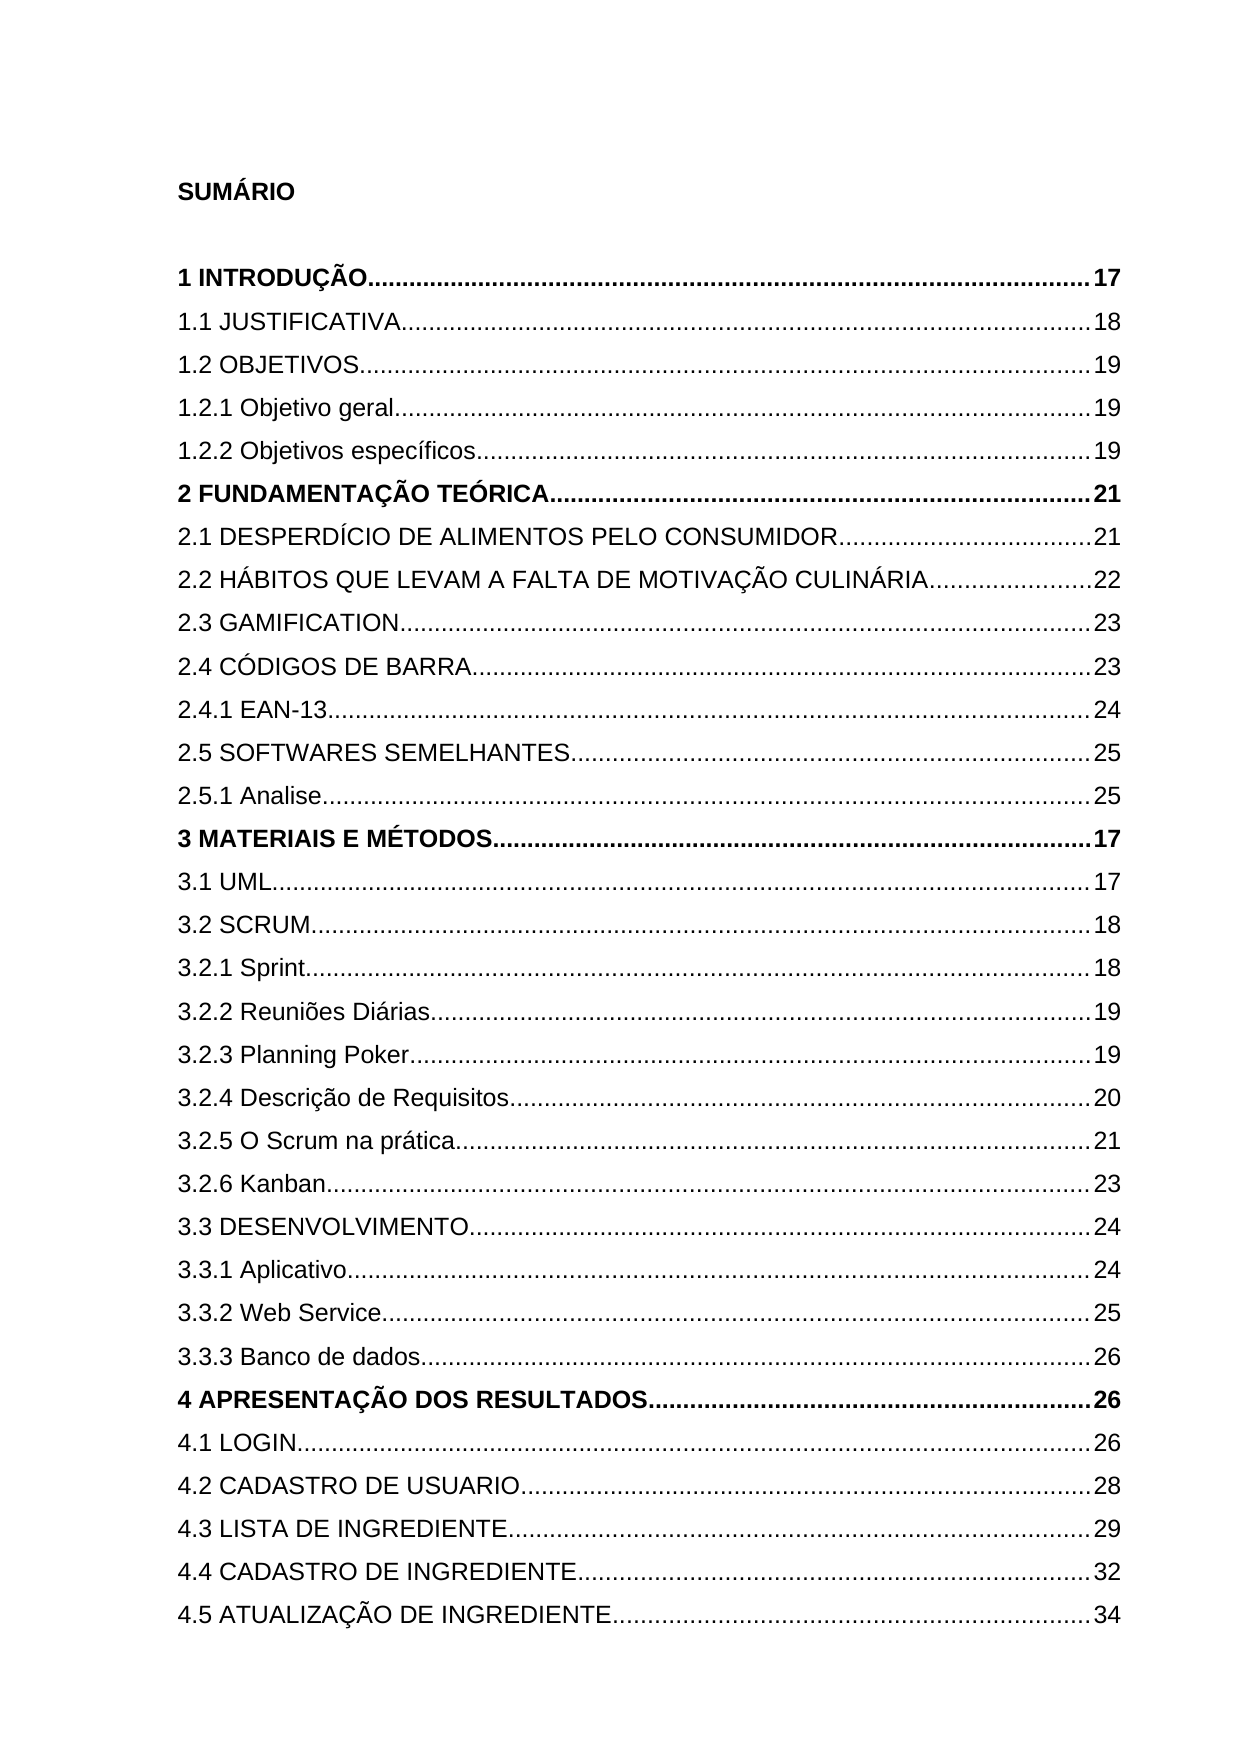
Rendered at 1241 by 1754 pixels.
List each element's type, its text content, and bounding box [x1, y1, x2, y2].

text 4 APRESENTAÇÃO DOS RESULTADOS 26 [177, 1385, 1122, 1413]
text 2.5.1 Analise 25 [177, 781, 1122, 810]
text 1.1 JUSTIFICATIVA 18 [177, 307, 1122, 335]
text 2.4 CÓDIGOS DE BARRA 23 [177, 652, 1122, 680]
text 4.1 LOGIN 26 [177, 1428, 1122, 1457]
text 3 MATERIAIS E MÉTODOS 17 [177, 824, 1122, 853]
text 3.3.1 Aplicativo 24 [177, 1255, 1122, 1284]
text 3.2.2 Reuniões Diárias 19 [177, 997, 1122, 1025]
text 2 FUNDAMENTAÇÃO TEÓRICA 21 [177, 479, 1122, 508]
text 3.1 UML 17 [177, 867, 1122, 896]
text 4.5 ATUALIZAÇÃO DE INGREDIENTE 34 [177, 1600, 1122, 1629]
text 3.2.6 Kanban 23 [177, 1169, 1122, 1198]
text 3.3 desenvolvimento 24 [177, 1212, 1122, 1241]
text SUMÁRIO [177, 177, 1122, 206]
text 2.5 SOFTWARES SEMELHANTES 25 [177, 738, 1122, 767]
text 2.2 HÁBITOS QUE LEVAM A FALTA DE MOTIVAÇÃO CULINÁRIA 22 [177, 565, 1122, 594]
text 4.2 CADASTRO DE USUARIO 28 [177, 1471, 1122, 1500]
text 1 INTRODUÇÃO 17 [177, 263, 1122, 292]
text 3.2.5 O Scrum na prática 21 [177, 1126, 1122, 1155]
text 1.2 OBJETIVOS 19 [177, 350, 1122, 378]
text 2.3 gamification 23 [177, 608, 1122, 637]
text 3.2.4 Descrição de Requisitos 20 [177, 1083, 1122, 1112]
text 3.2 SCRUM 18 [177, 910, 1122, 939]
text 3.2.3 Planning Poker 19 [177, 1040, 1122, 1068]
text 4.4 CADASTRO DE INGREDIENTE 32 [177, 1557, 1122, 1586]
text 1.2.1 Objetivo geral 19 [177, 393, 1122, 422]
text 2.1 DESPERDÍCIO DE ALIMENTOS PELO CONSUMIDOR 21 [177, 522, 1122, 551]
text 3.3.2 Web Service 25 [177, 1298, 1122, 1327]
text 1.2.2 Objetivos específicos 19 [177, 436, 1122, 465]
text 2.4.1 EAN-13 24 [177, 695, 1122, 723]
text 3.2.1 Sprint 18 [177, 953, 1122, 982]
text 3.3.3 Banco de dados 26 [177, 1342, 1122, 1370]
text 4.3 LISTA DE INGREDIENTE 29 [177, 1514, 1122, 1543]
